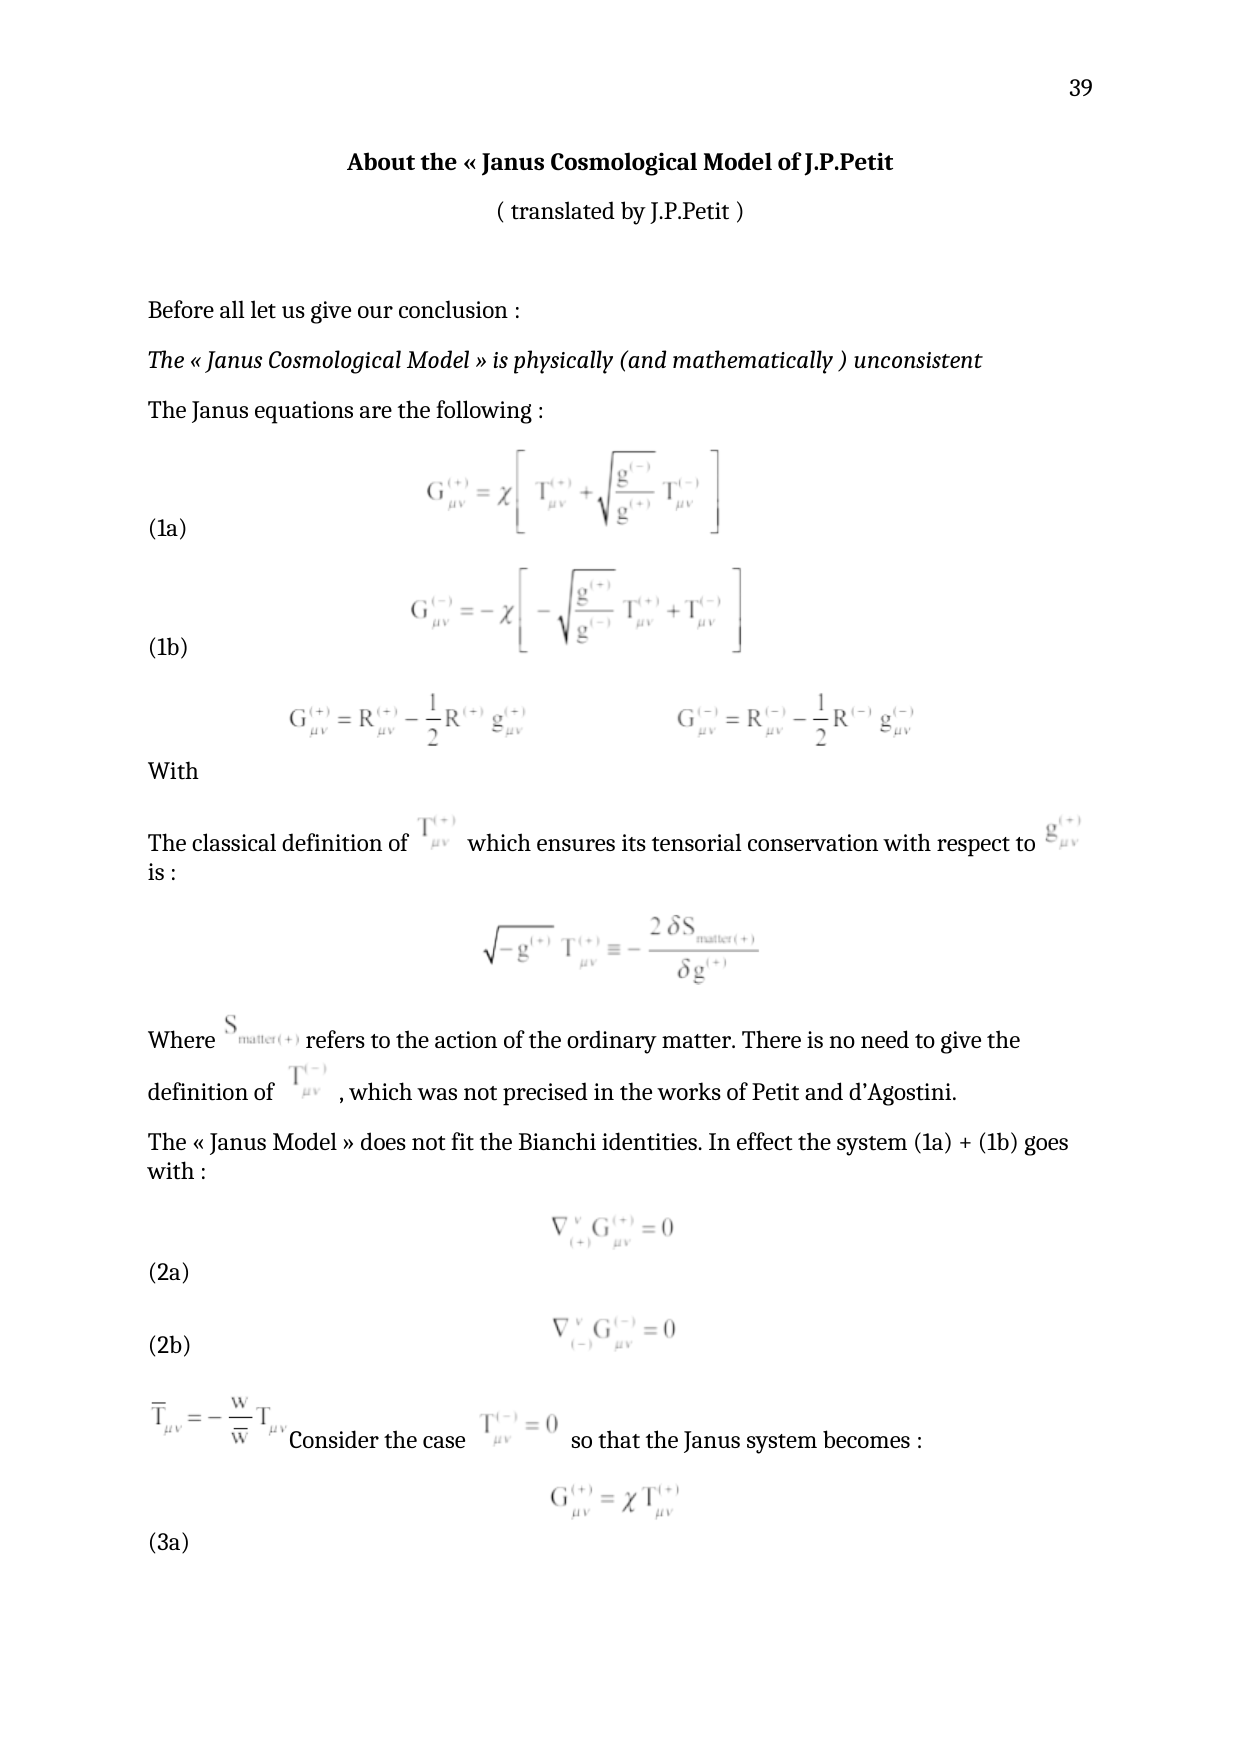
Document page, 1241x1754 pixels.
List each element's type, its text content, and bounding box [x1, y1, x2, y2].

text (2b) [148, 1308, 1093, 1360]
text (1b) [148, 564, 1093, 661]
text (2a) [148, 1206, 1093, 1287]
text With [148, 682, 1093, 785]
text The Janus equations are the following : [148, 396, 1093, 424]
text ( translated by J.P.Petit ) [148, 197, 1093, 226]
text Where refers to the action of the ordinary matter. There is no need to give the definition of , which was not precised in the works of Petit and d’Agostini. [148, 1005, 1093, 1107]
text About the « Janus Cosmological Model of J.P.Petit [148, 148, 1093, 176]
text The classical definition of which ensures its tensorial conservation with respect to is : [148, 806, 1093, 887]
text Before all let us give our conclusion : [148, 296, 1093, 325]
text The « Janus Model » does not fit the Bianchi identities. In effect the system (1a) + (1b) goes with : [148, 1128, 1093, 1185]
text Consider the case so that the Janus system becomes : [148, 1381, 1093, 1455]
text The « Janus Cosmological Model » is physically (and mathematically ) unconsistent [148, 346, 1093, 375]
text (3a) [148, 1476, 1093, 1556]
text (1a) [148, 445, 1093, 543]
